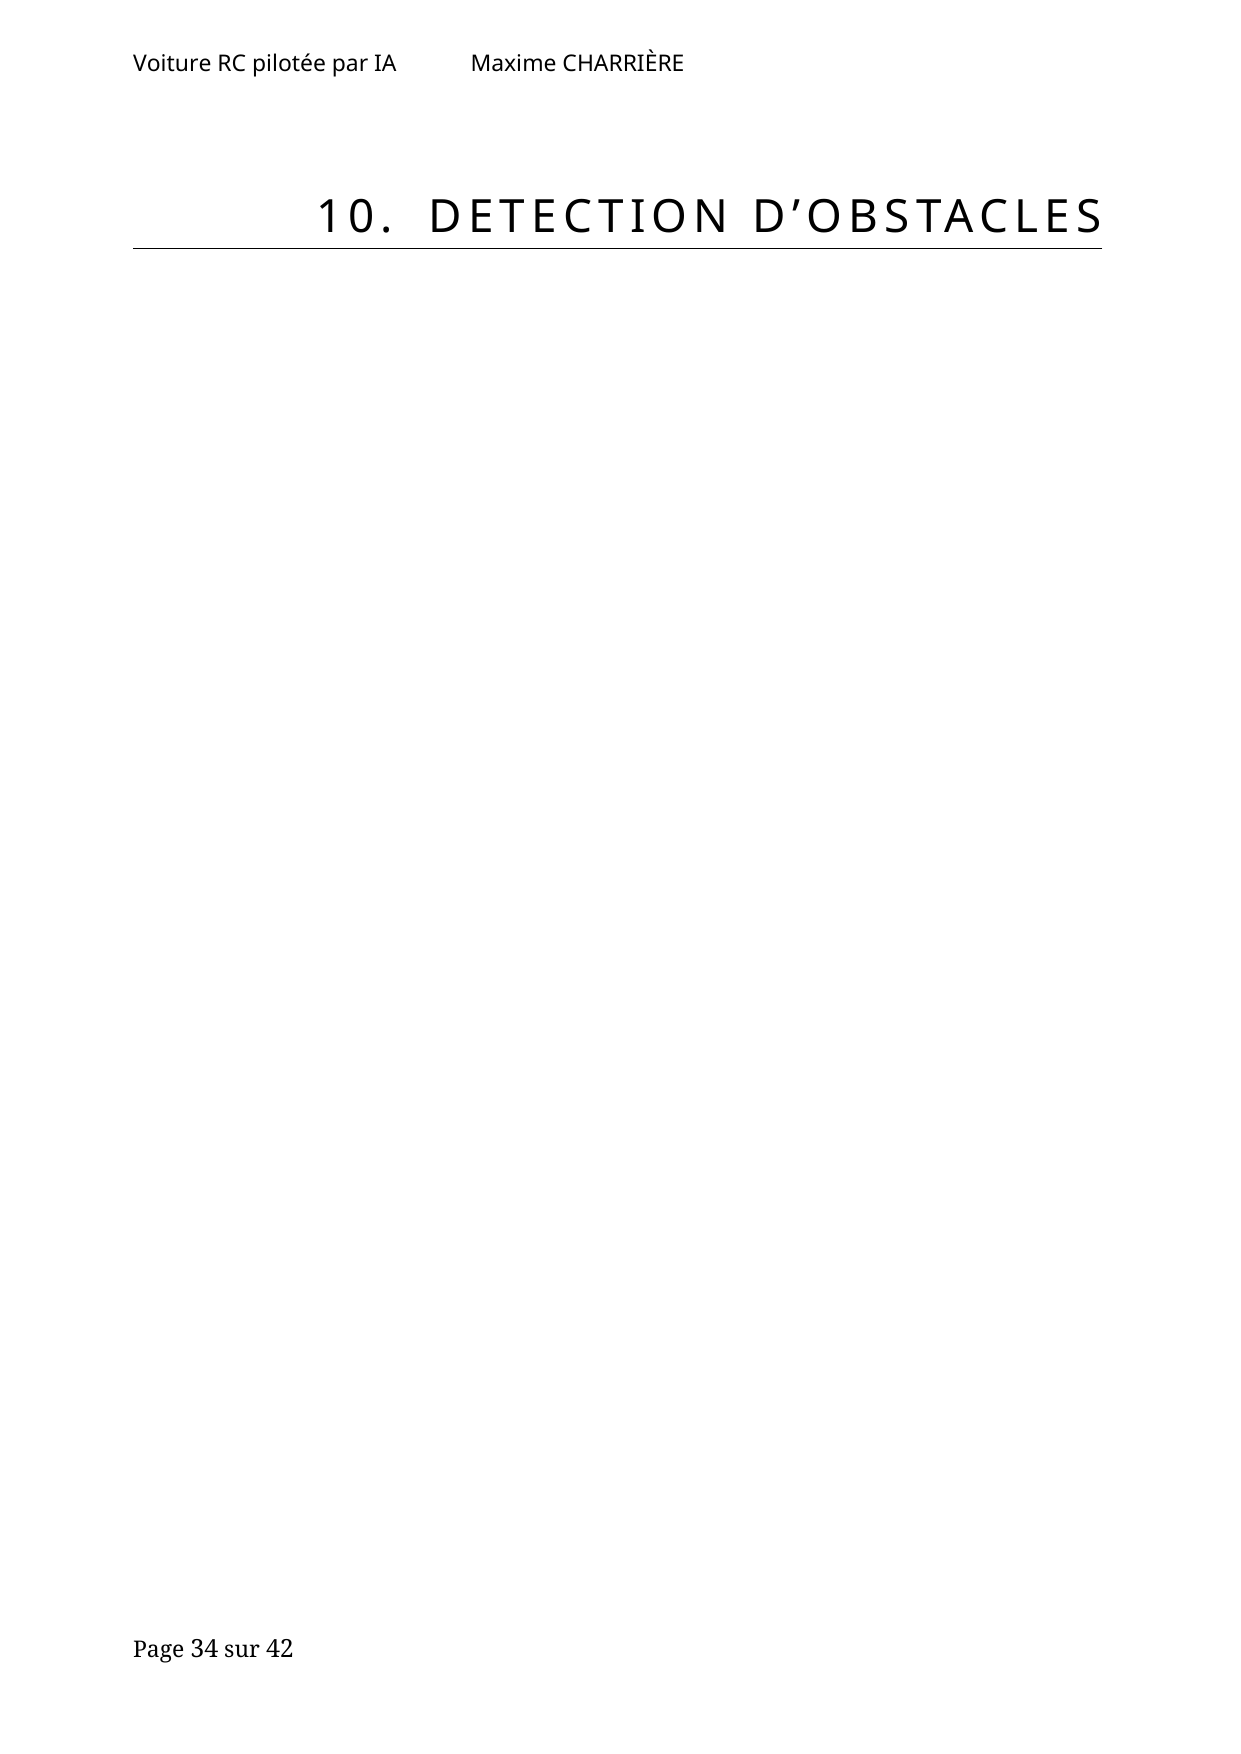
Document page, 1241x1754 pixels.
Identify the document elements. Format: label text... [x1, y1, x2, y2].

subtitle Detection d’obstacles [133, 183, 1102, 248]
